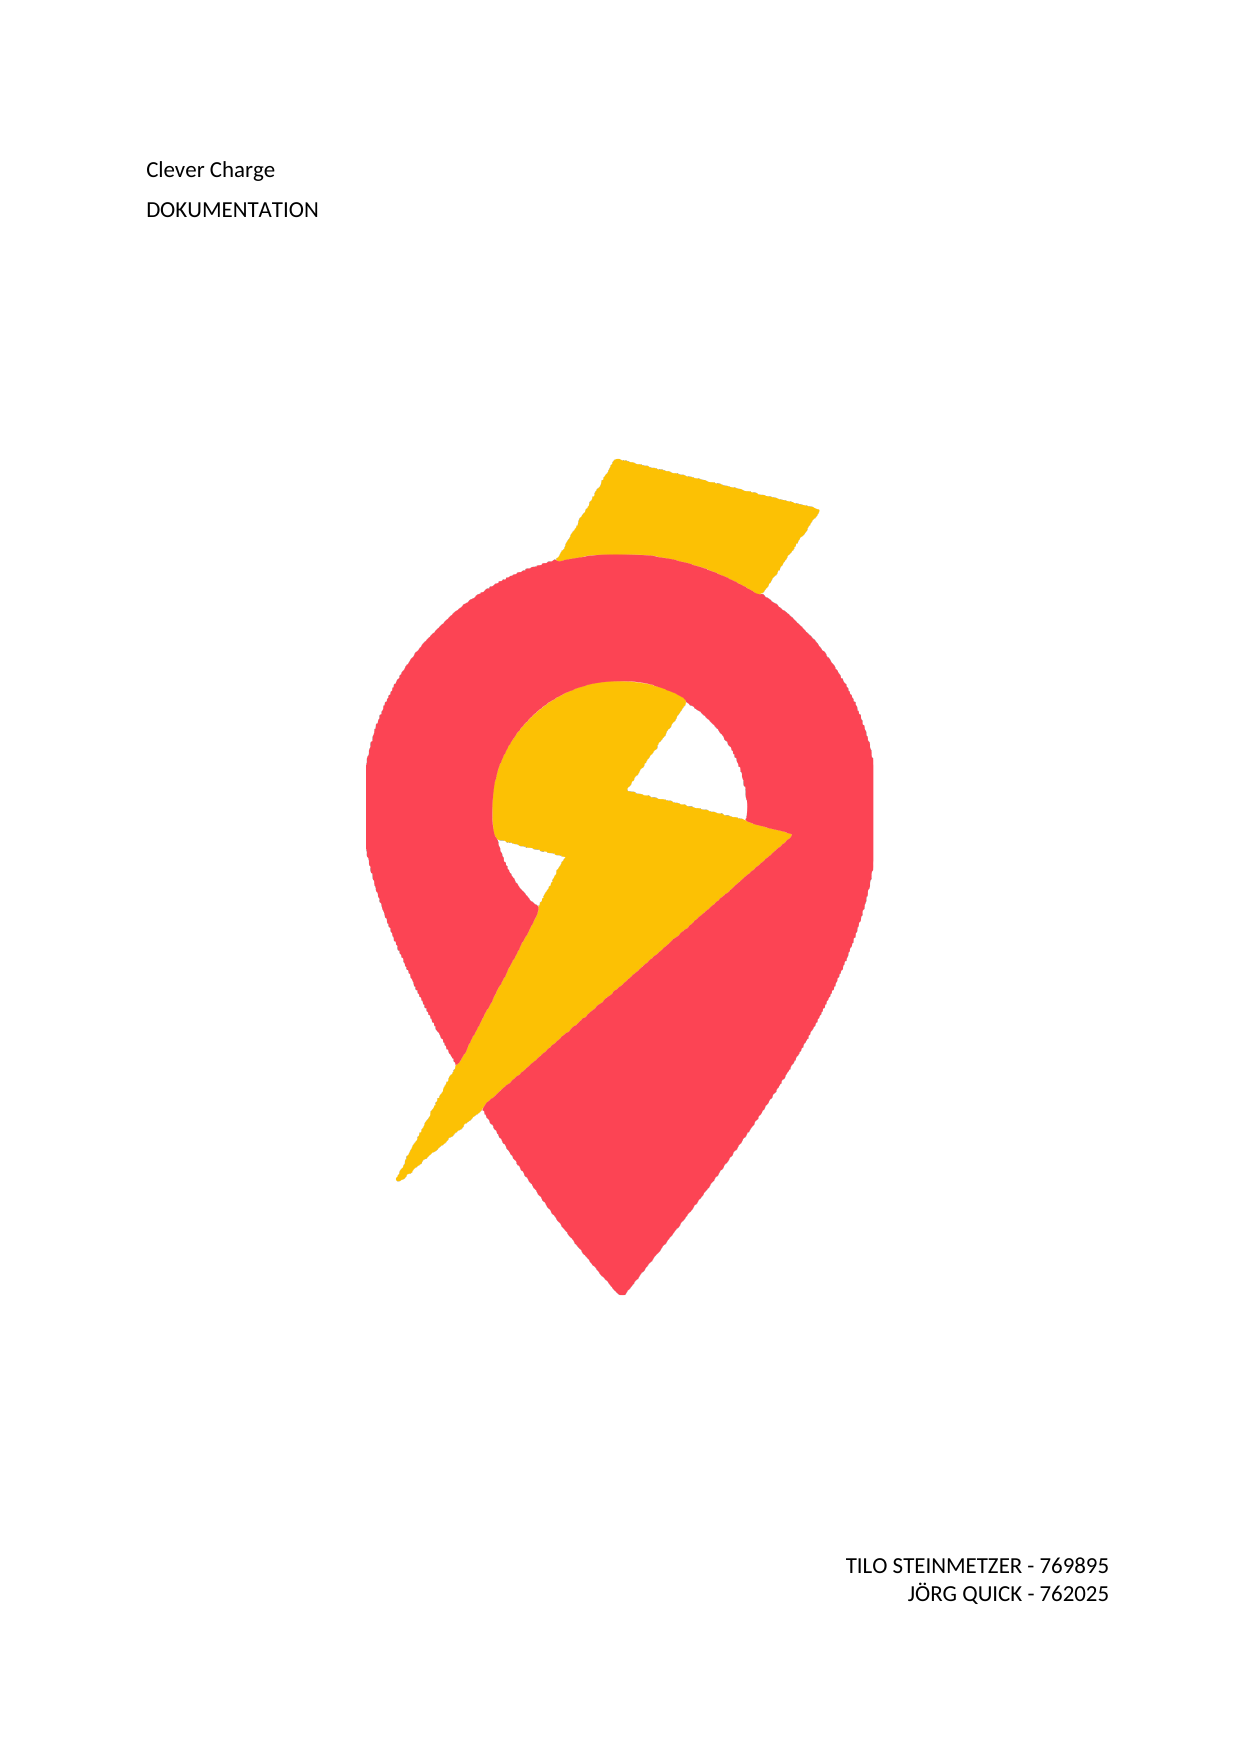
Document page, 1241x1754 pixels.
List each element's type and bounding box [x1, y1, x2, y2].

picture [363, 458, 873, 1292]
